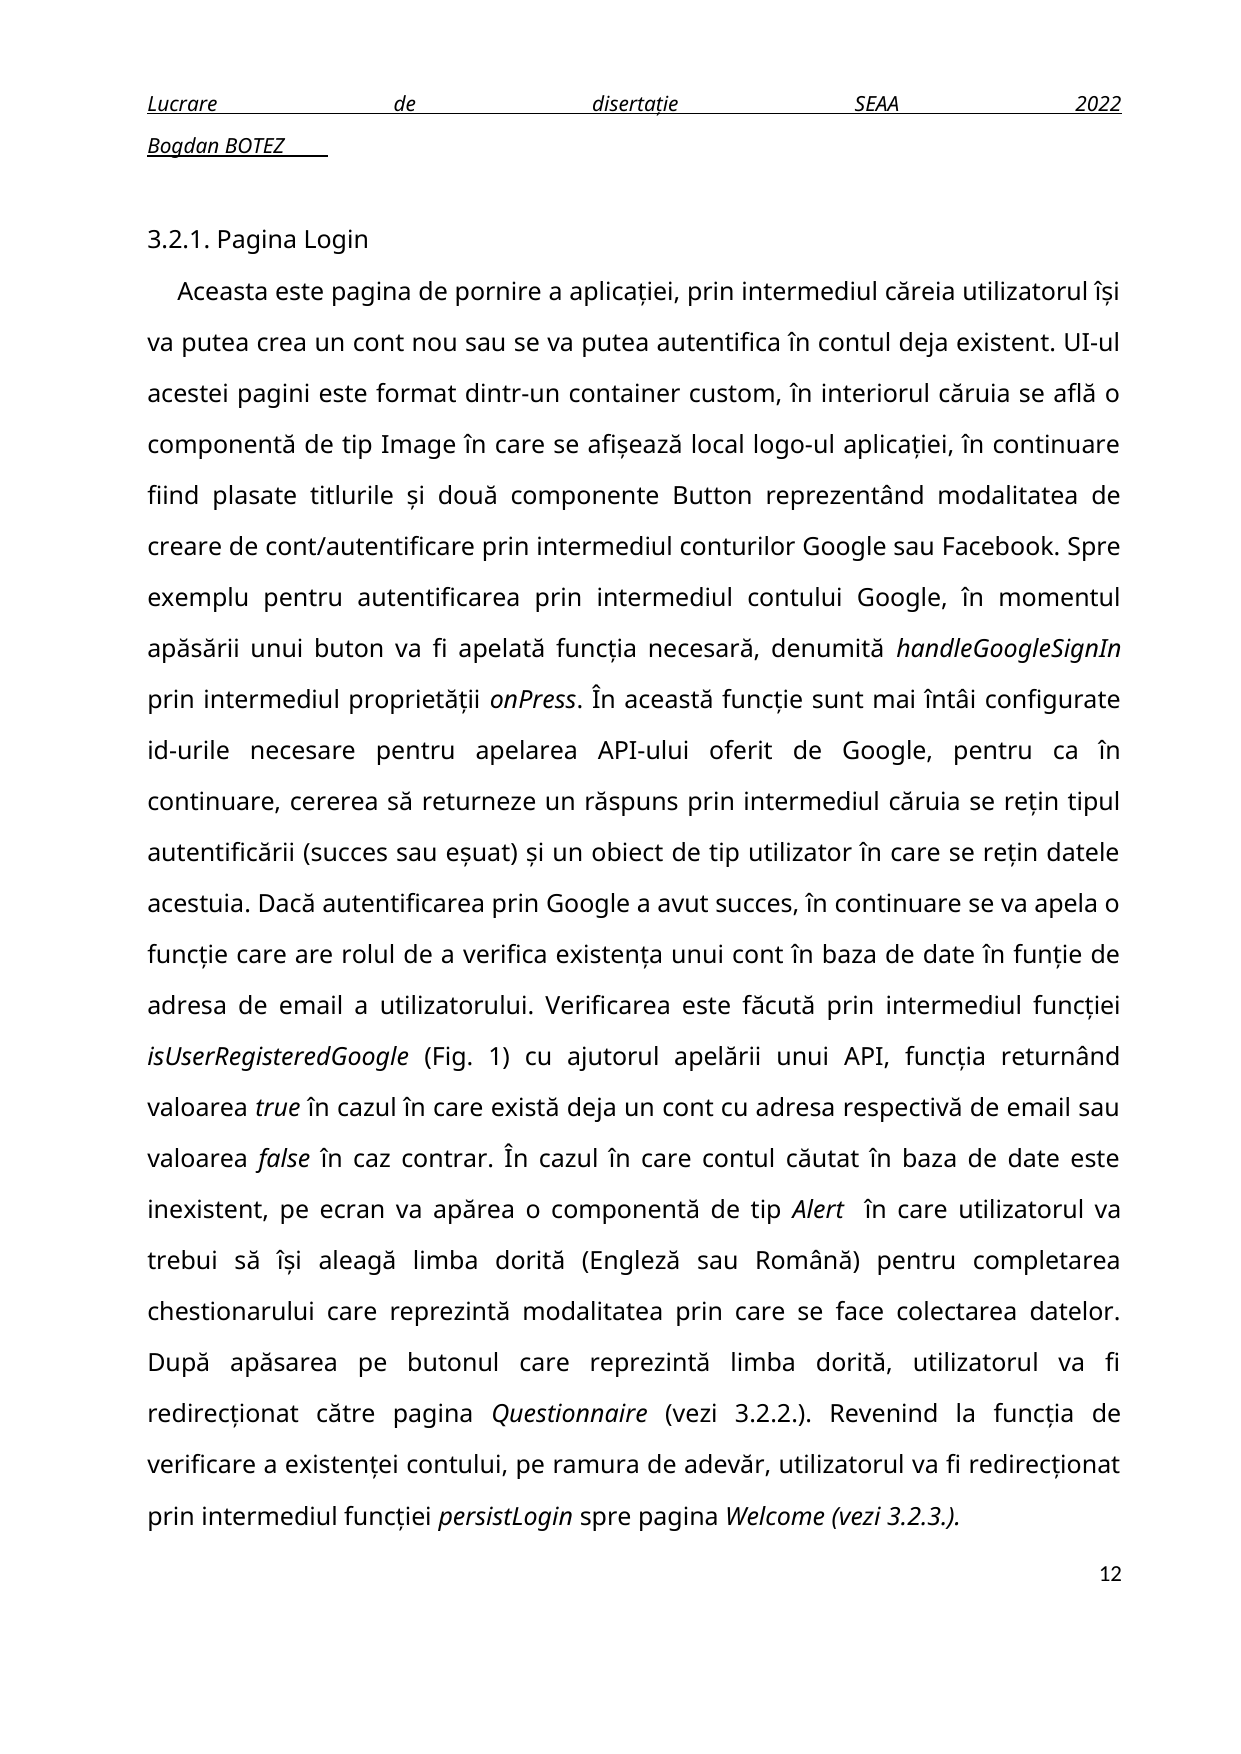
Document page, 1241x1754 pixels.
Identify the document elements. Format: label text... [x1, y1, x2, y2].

text Aceasta este pagina de pornire a aplicației, prin intermediul căreia utilizatorul își va putea crea un cont nou sau se va putea autentifica în contul deja existent. UI-ul acestei pagini este format dintr-un container custom, în interiorul căruia se află o componentă de tip Image în care se afișează local logo-ul aplicației, în continuare fiind plasate titlurile și două componente Button reprezentând modalitatea de creare de cont/autentificare prin intermediul conturilor Google sau Facebook. Spre exemplu pentru autentificarea prin intermediul contului Google, în momentul apăsării unui buton va fi apelată funcția necesară, denumită handleGoogleSignIn prin intermediul proprietății onPress. În această funcție sunt mai întâi configurate id-urile necesare pentru apelarea API-ului oferit de Google, pentru ca în continuare, cererea să returneze un răspuns prin intermediul căruia se rețin tipul autentificării (succes sau eșuat) și un obiect de tip utilizator în care se rețin datele acestuia. Dacă autentificarea prin Google a avut succes, în continuare se va apela o funcție care are rolul de a verifica existența unui cont în baza de date în funție de adresa de email a utilizatorului. Verificarea este făcută prin intermediul funcției isUserRegisteredGoogle (Fig. 1) cu ajutorul apelării unui API, funcția returnând valoarea true în cazul în care există deja un cont cu adresa respectivă de email sau valoarea false în caz contrar. În cazul în care contul căutat în baza de date este inexistent, pe ecran va apărea o componentă de tip Alert în care utilizatorul va trebui să își aleagă limba dorită (Engleză sau Română) pentru completarea chestionarului care reprezintă modalitatea prin care se face colectarea datelor. După apăsarea pe butonul care reprezintă limba dorită, utilizatorul va fi redirecționat către pagina Questionnaire (vezi 3.2.2.). Revenind la funcția de verificare a existenței contului, pe ramura de adevăr, utilizatorul va fi redirecționat prin intermediul funcției persistLogin spre pagina Welcome (vezi 3.2.3.). [147, 273, 1122, 1532]
title 3.2.1. Pagina Login [147, 222, 1122, 256]
